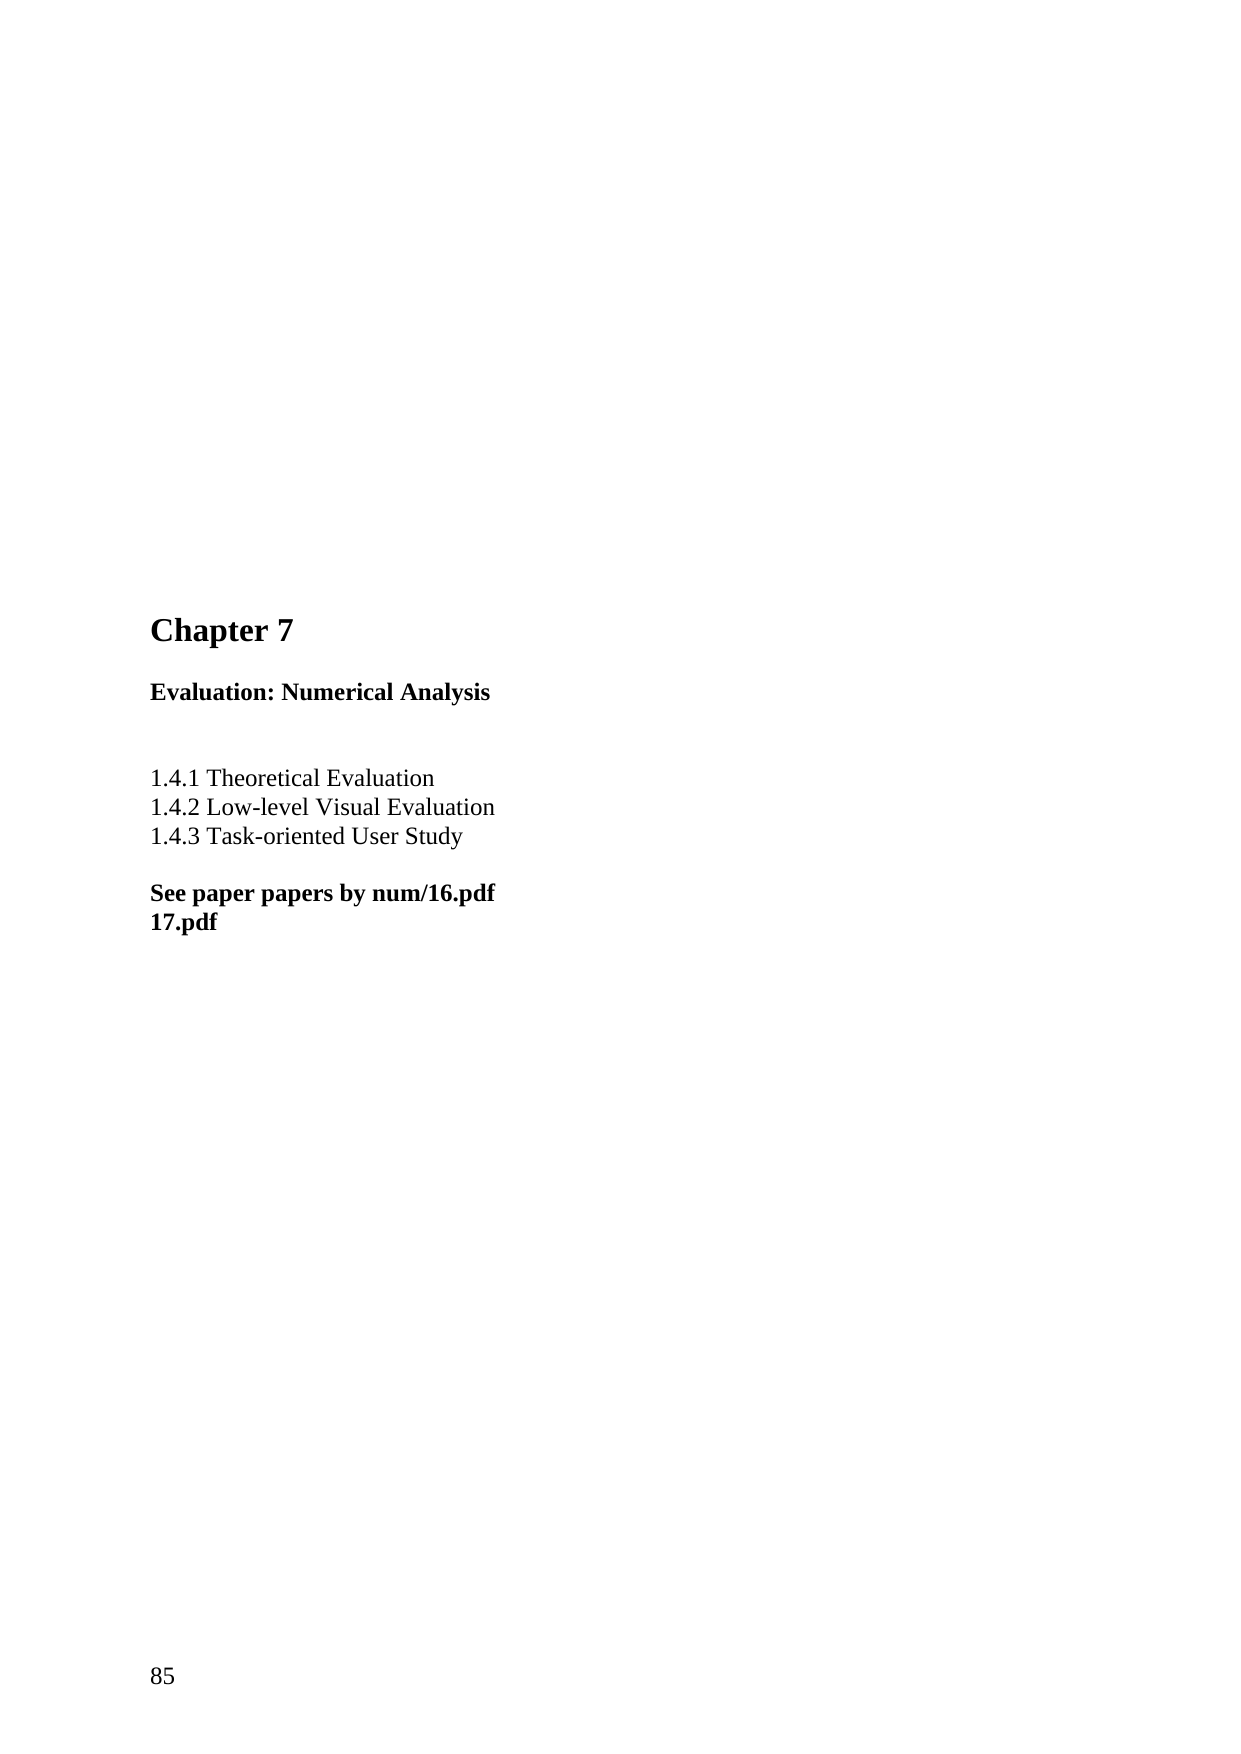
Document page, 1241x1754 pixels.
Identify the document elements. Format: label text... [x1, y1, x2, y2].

text 1.4.2 Low-level Visual Evaluation [150, 792, 1090, 821]
text See paper papers by num/16.pdf [150, 878, 1090, 907]
text 17.pdf [150, 907, 1090, 936]
text 1.4.3 Task-oriented User Study [150, 821, 1090, 849]
text 1.4.1 Theoretical Evaluation [150, 763, 1090, 792]
text Chapter 7 [150, 610, 1090, 648]
text Evaluation: Numerical Analysis [150, 677, 1090, 706]
